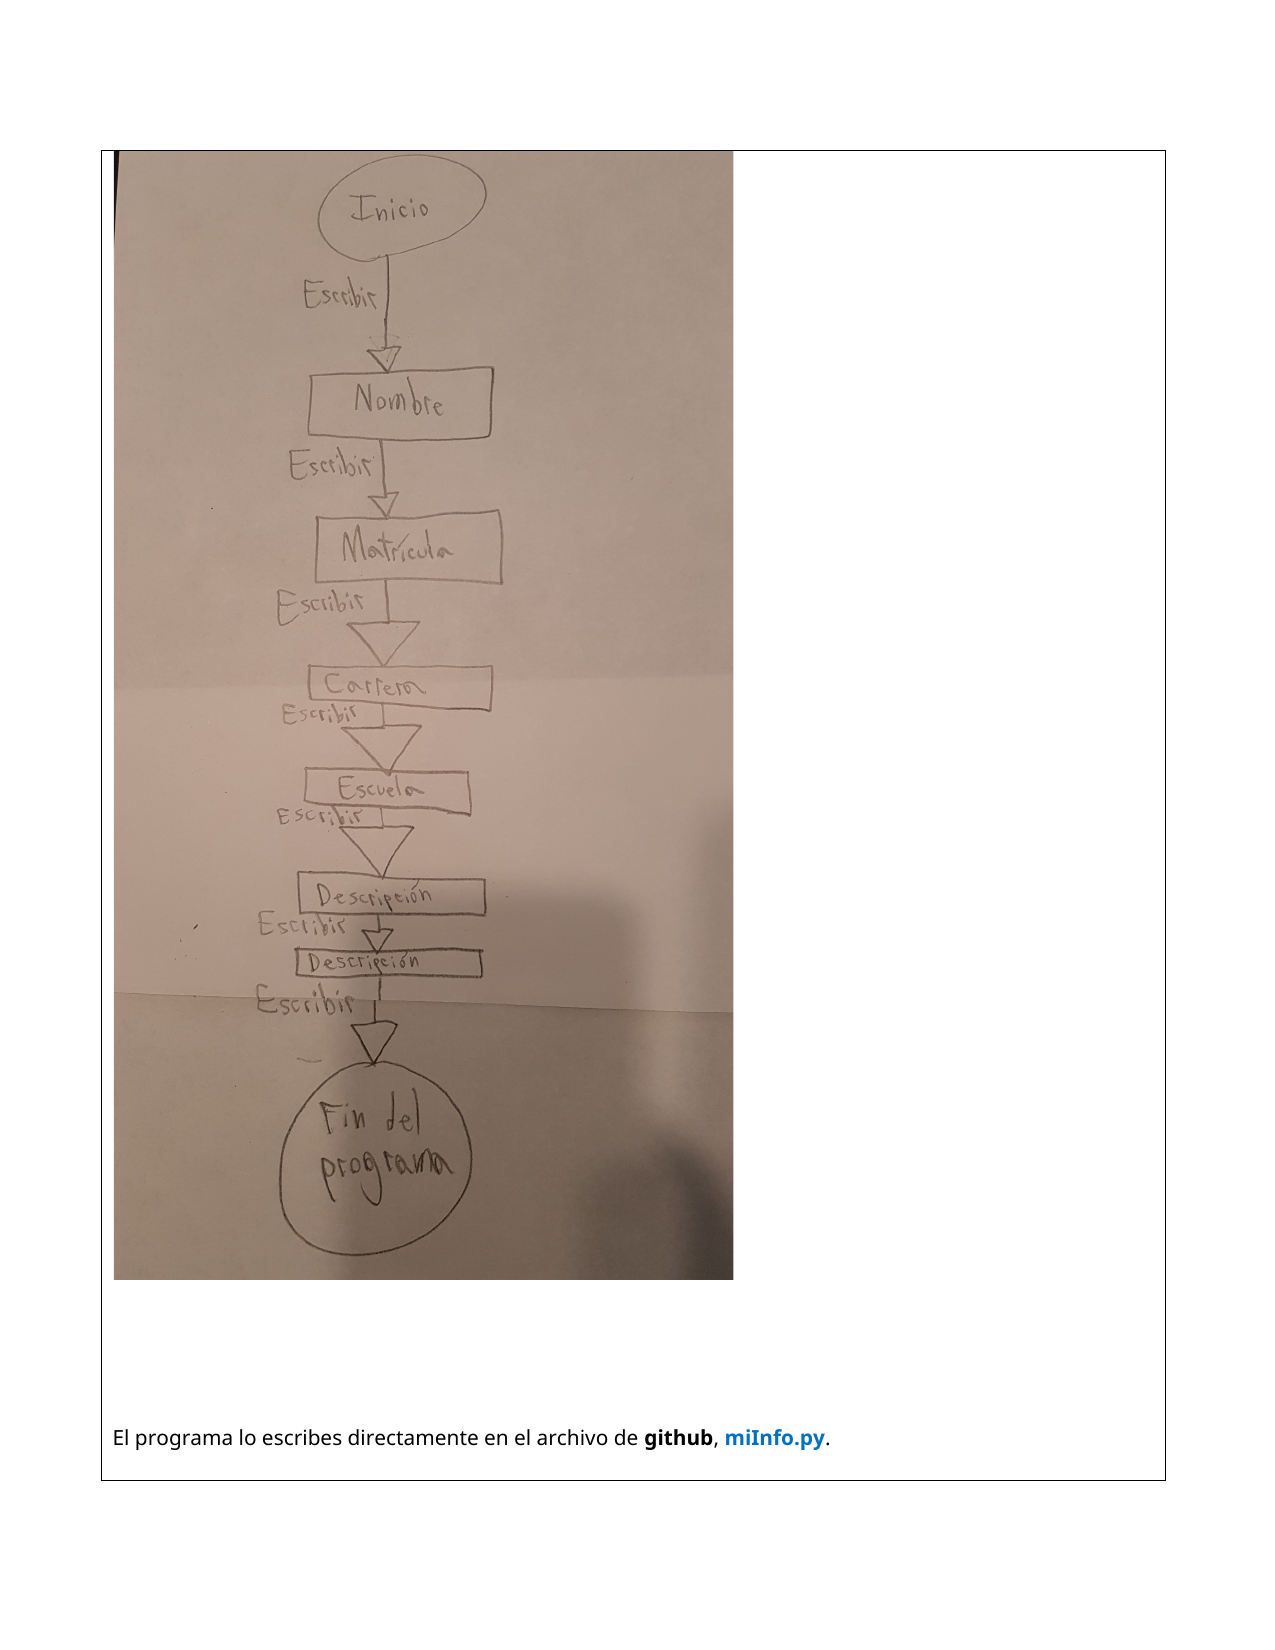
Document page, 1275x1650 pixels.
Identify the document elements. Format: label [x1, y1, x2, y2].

table_header [102, 151, 1165, 1480]
picture [113, 151, 734, 1279]
